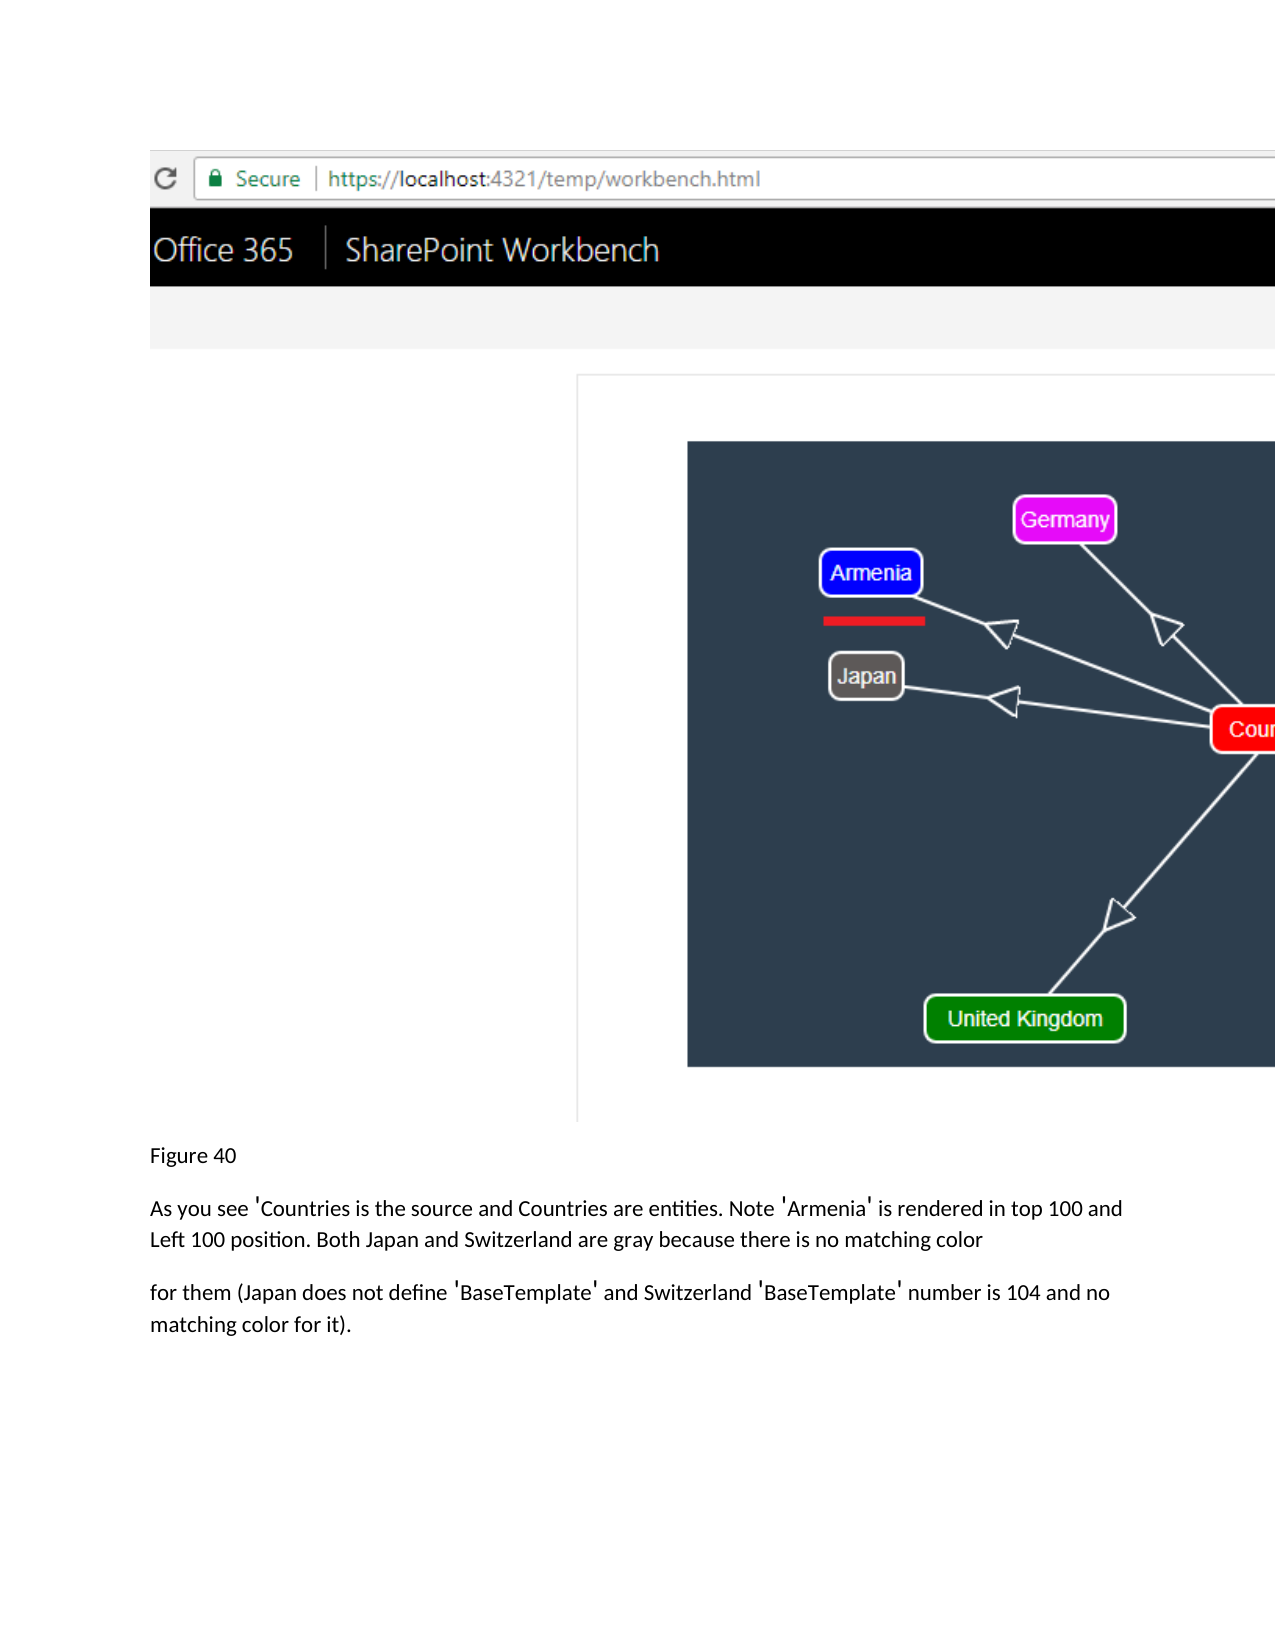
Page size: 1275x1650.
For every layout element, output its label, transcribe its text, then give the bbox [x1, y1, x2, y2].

text Figure 40 [150, 1141, 1125, 1169]
text for them (Japan does not define 'BaseTemplate' and Switzerland 'BaseTemplate' number is 104 and no matching color for it). [150, 1272, 1125, 1338]
text As you see 'Countries is the source and Countries are entities. Note 'Armenia' is rendered in top 100 and Left 100 position. Both Japan and Switzerland are gray because there is no matching color [150, 1188, 1125, 1253]
picture [150, 150, 1275, 1122]
